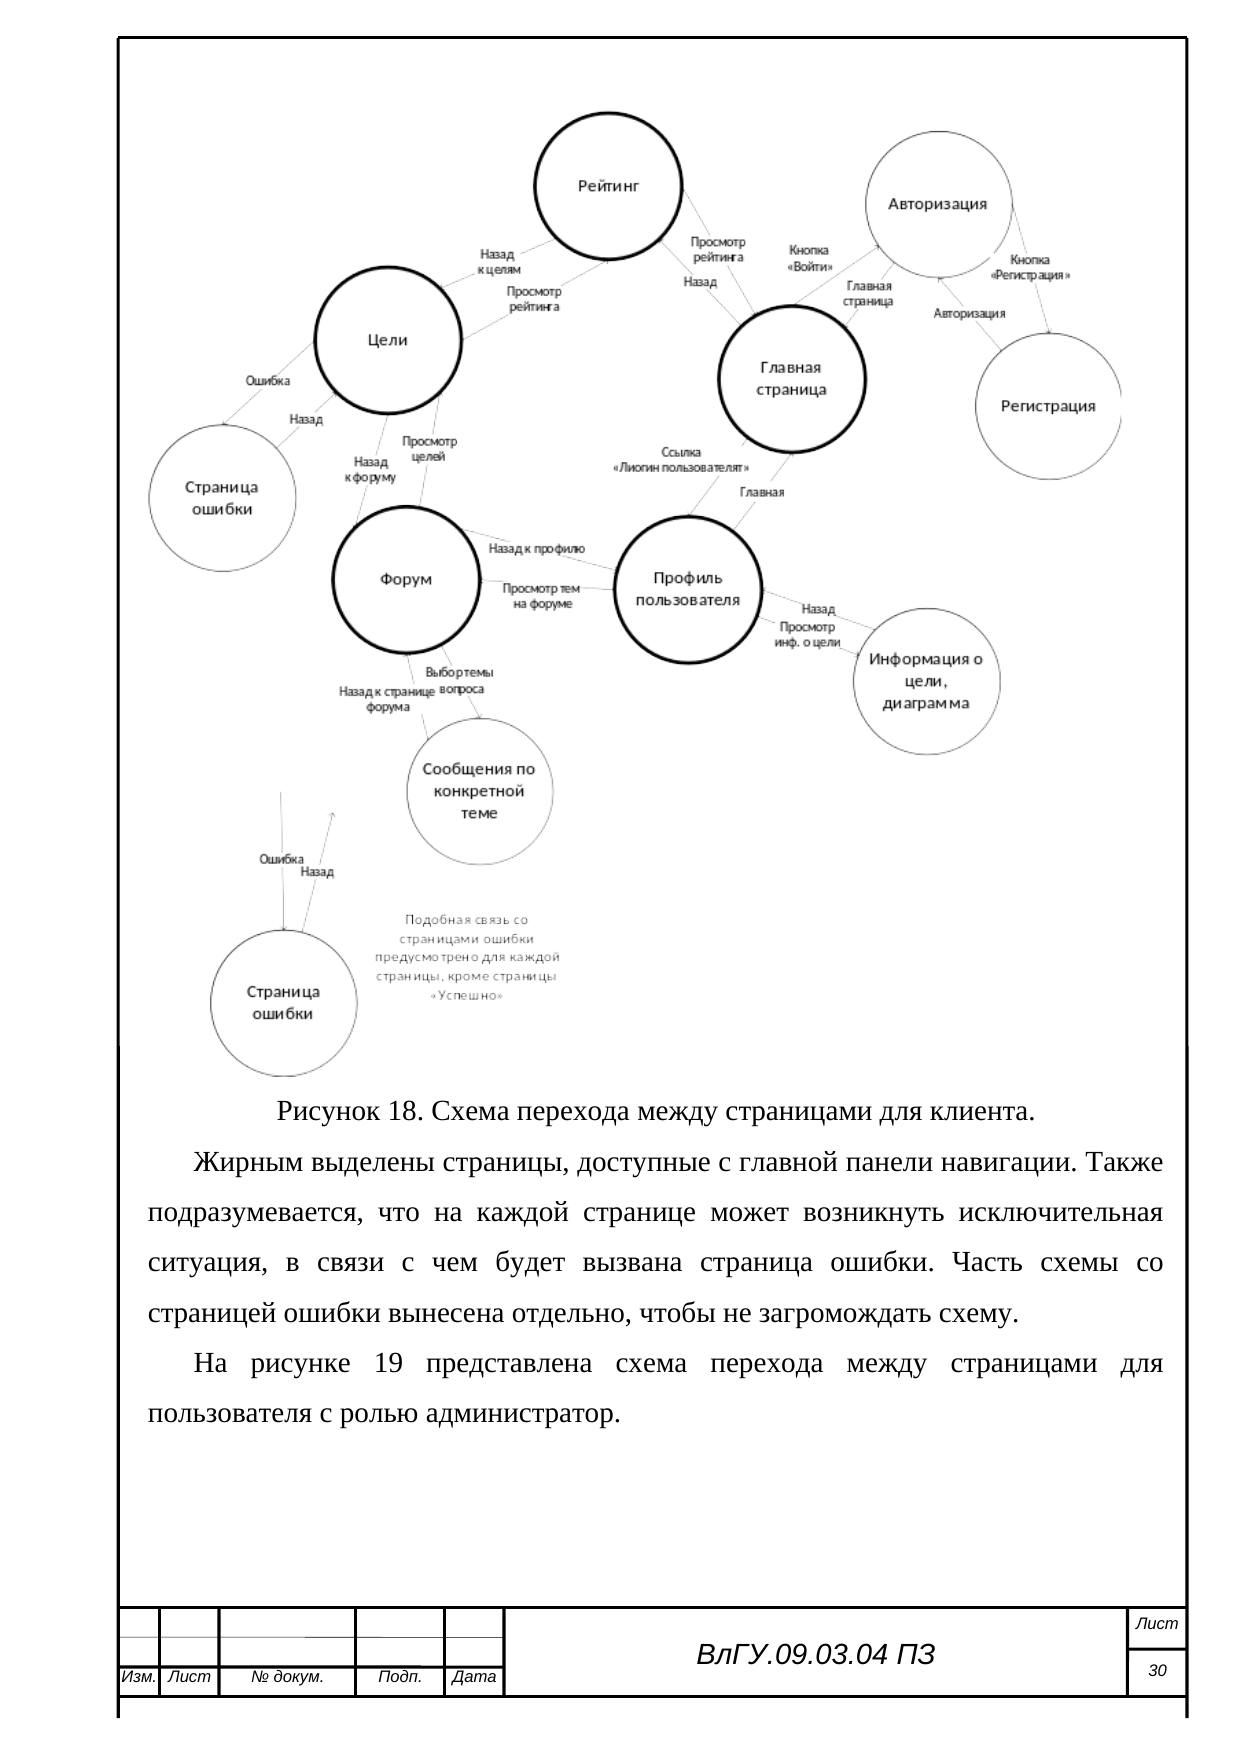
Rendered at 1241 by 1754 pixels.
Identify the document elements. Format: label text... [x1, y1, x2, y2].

text На рисунке 19 представлена схема перехода между страницами для пользователя с ролью администратор. [148, 1345, 1164, 1429]
text Рисунок 18. Схема перехода между страницами для клиента. [148, 1093, 1164, 1127]
text Жирным выделены страницы, доступные с главной панели навигации. Также подразумевается, что на каждой странице может возникнуть исключительная ситуация, в связи с чем будет вызвана страница ошибки. Часть схемы со страницей ошибки вынесена отдельно, чтобы не загромождать схему. [148, 1144, 1164, 1328]
